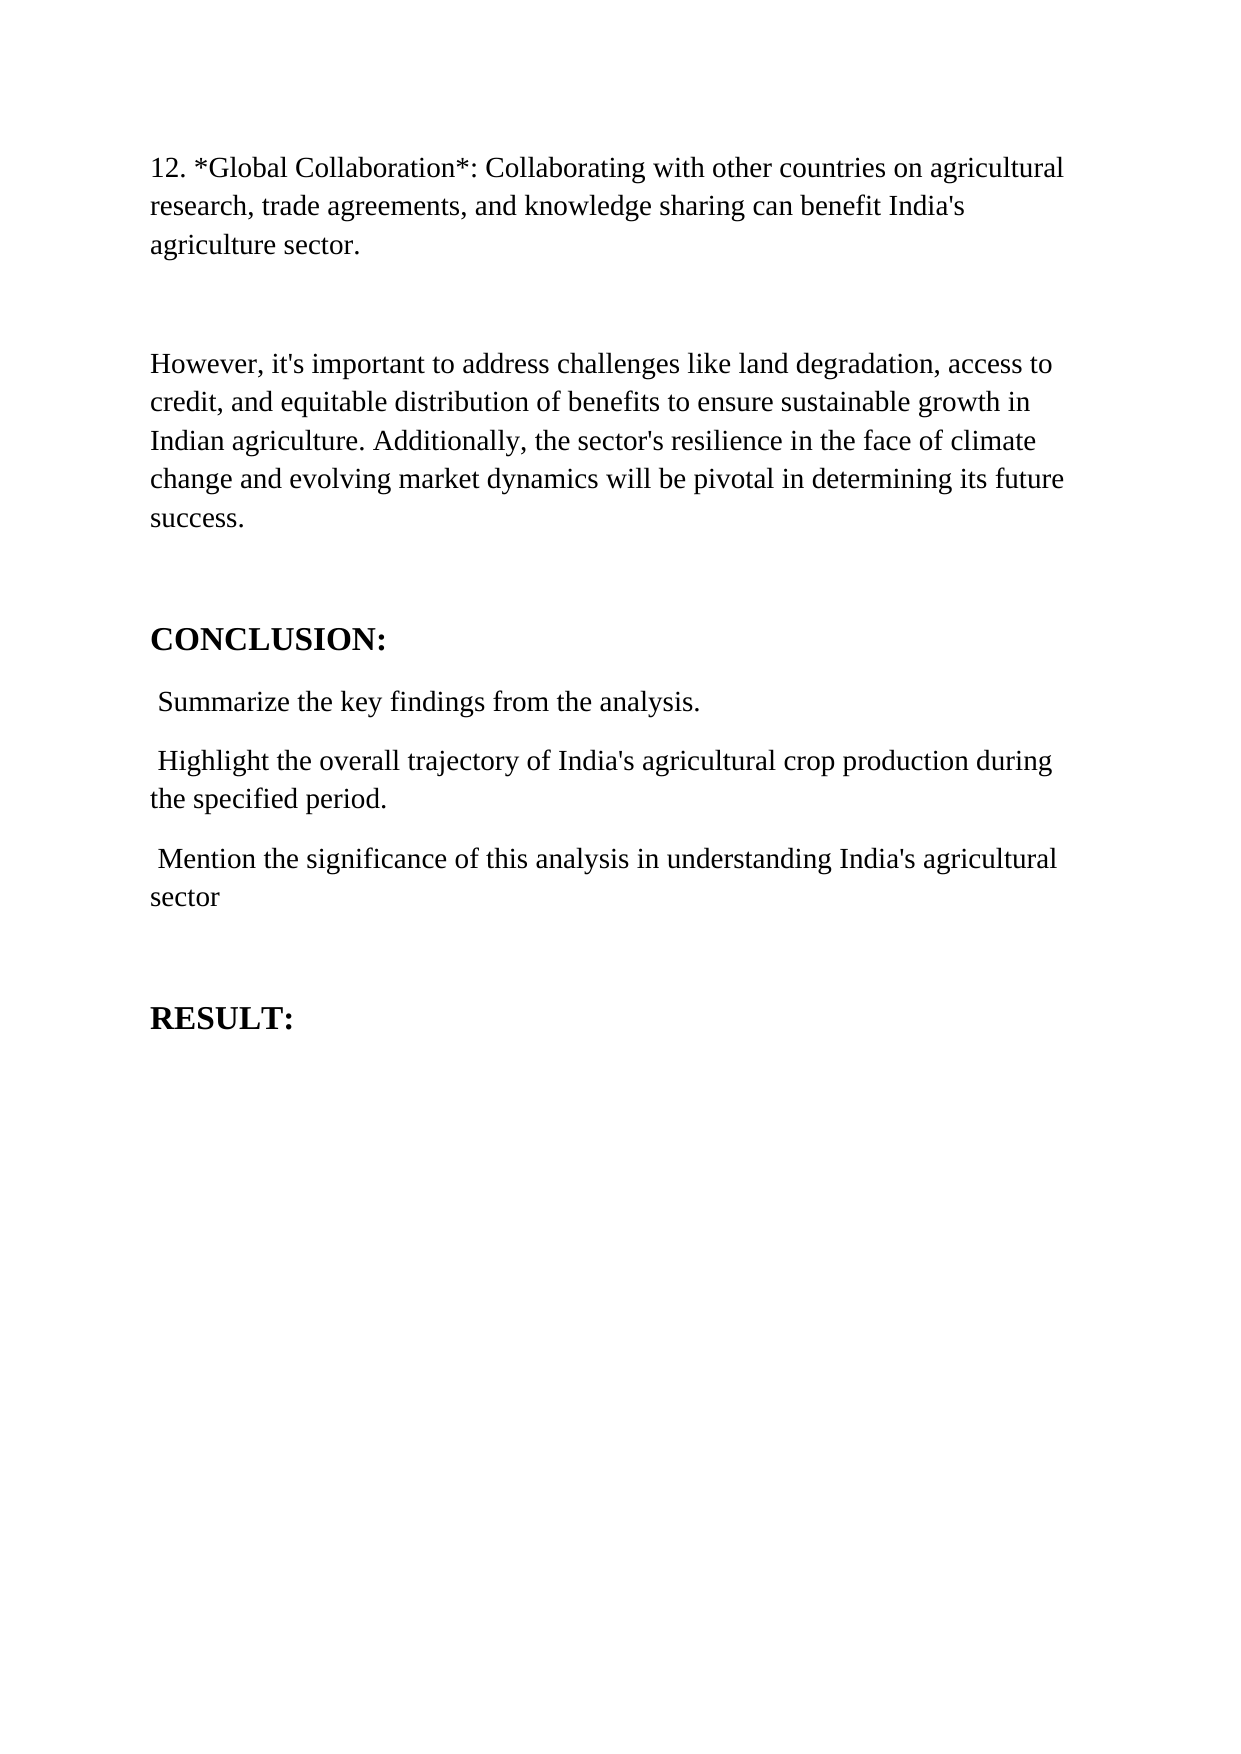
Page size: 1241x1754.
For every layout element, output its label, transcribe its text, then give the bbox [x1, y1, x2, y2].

text RESULT: [150, 998, 1090, 1037]
text Mention the significance of this analysis in understanding India's agricultural sector [150, 841, 1090, 913]
text Highlight the overall trajectory of India's agricultural crop production during the specified period. [150, 743, 1090, 815]
text Summarize the key findings from the analysis. [150, 684, 1090, 717]
text However, it's important to address challenges like land degradation, access to credit, and equitable distribution of benefits to ensure sustainable growth in Indian agriculture. Additionally, the sector's resilience in the face of climate change and evolving market dynamics will be pivotal in determining its future success. [150, 346, 1090, 533]
text 12. *Global Collaboration*: Collaborating with other countries on agricultural research, trade agreements, and knowledge sharing can benefit India's agriculture sector. [150, 150, 1090, 261]
text CONCLUSION: [150, 619, 1090, 657]
